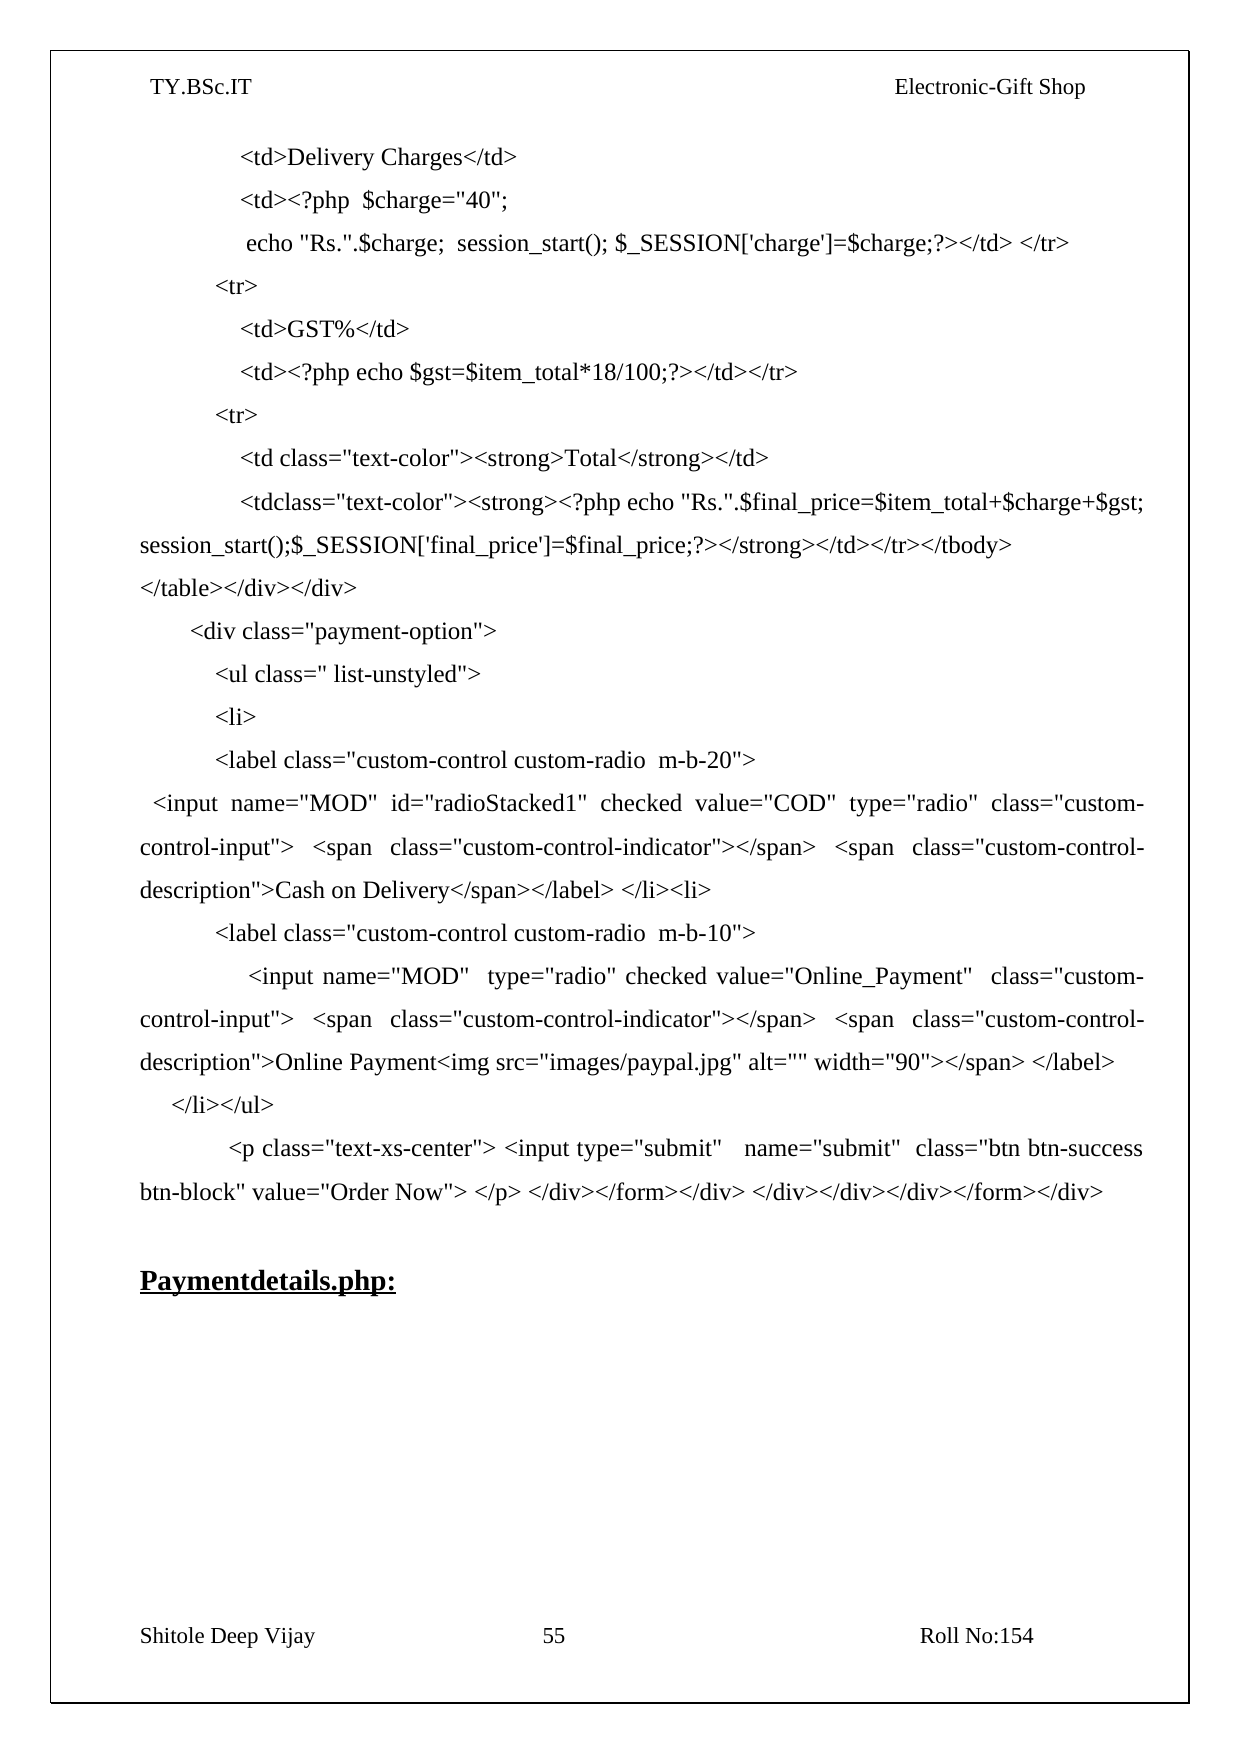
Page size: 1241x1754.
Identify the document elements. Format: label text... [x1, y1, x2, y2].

text <td><?php $charge="40"; [139, 185, 1145, 213]
text <ul class=" list-unstyled"> [139, 659, 1145, 688]
text <label class="custom-control custom-radio m-b-20"> [139, 745, 1145, 774]
text <td class="text-color"><strong>Total</strong></td> [139, 443, 1145, 472]
text <td><?php echo $gst=$item_total*18/100;?></td></tr> [139, 357, 1145, 386]
text <div class="payment-option"> [139, 616, 1145, 645]
text <label class="custom-control custom-radio m-b-10"> [139, 918, 1145, 947]
text <tr> [139, 400, 1145, 429]
text Paymentdetails.php: [139, 1263, 1145, 1296]
text <li> [139, 702, 1145, 731]
text <p class="text-xs-center"> <input type="submit" name="submit" class="btn btn-success btn-block" value="Order Now"> </p> </div></form></div> </div></div></div></form></div> [139, 1133, 1145, 1205]
text <input name="MOD" type="radio" checked value="Online_Payment" class="custom-control-input"> <span class="custom-control-indicator"></span> <span class="custom-control-description">Online Payment<img src="images/paypal.jpg" alt="" width="90"></span> </label> [139, 961, 1145, 1076]
text <td>GST%</td> [139, 314, 1145, 343]
text </li></ul> [139, 1090, 1145, 1119]
text <tdclass="text-color"><strong><?php echo "Rs.".$final_price=$item_total+$charge+$gst; session_start();$_SESSION['final_price']=$final_price;?></strong></td></tr></tbody> </table></div></div> [139, 487, 1145, 602]
text <td>Delivery Charges</td> [139, 142, 1145, 170]
text <tr> [139, 271, 1145, 300]
text <input name="MOD" id="radioStacked1" checked value="COD" type="radio" class="custom-control-input"> <span class="custom-control-indicator"></span> <span class="custom-control-description">Cash on Delivery</span></label> </li><li> [139, 788, 1145, 903]
text echo "Rs.".$charge; session_start(); $_SESSION['charge']=$charge;?></td> </tr> [139, 228, 1145, 257]
